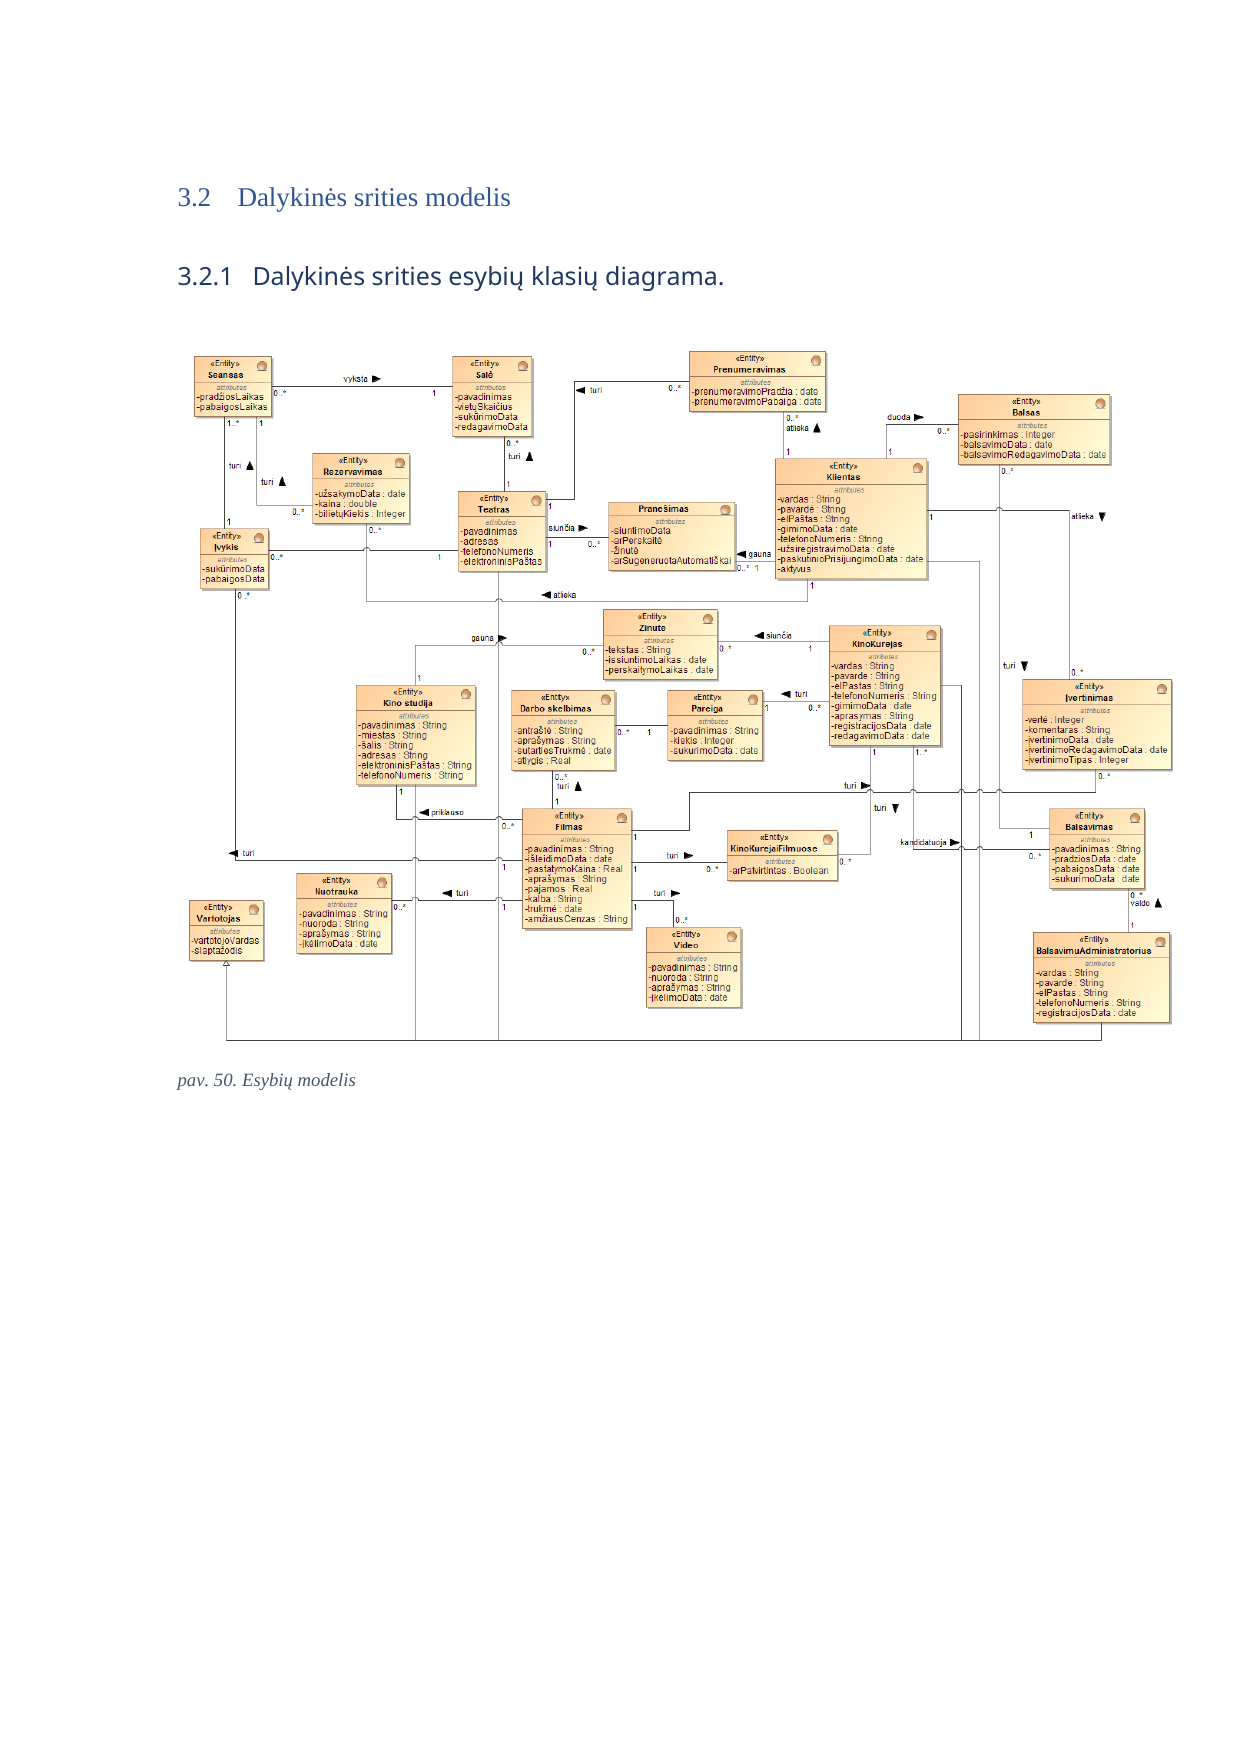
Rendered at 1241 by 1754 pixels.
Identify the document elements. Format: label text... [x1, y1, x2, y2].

text pav. 50. Esybių modelis [177, 1069, 1181, 1090]
picture [177, 339, 1182, 1051]
subtitle Dalykinės srities esybių klasių diagrama. [177, 259, 1181, 293]
subtitle Dalykinės srities modelis [177, 181, 1181, 212]
